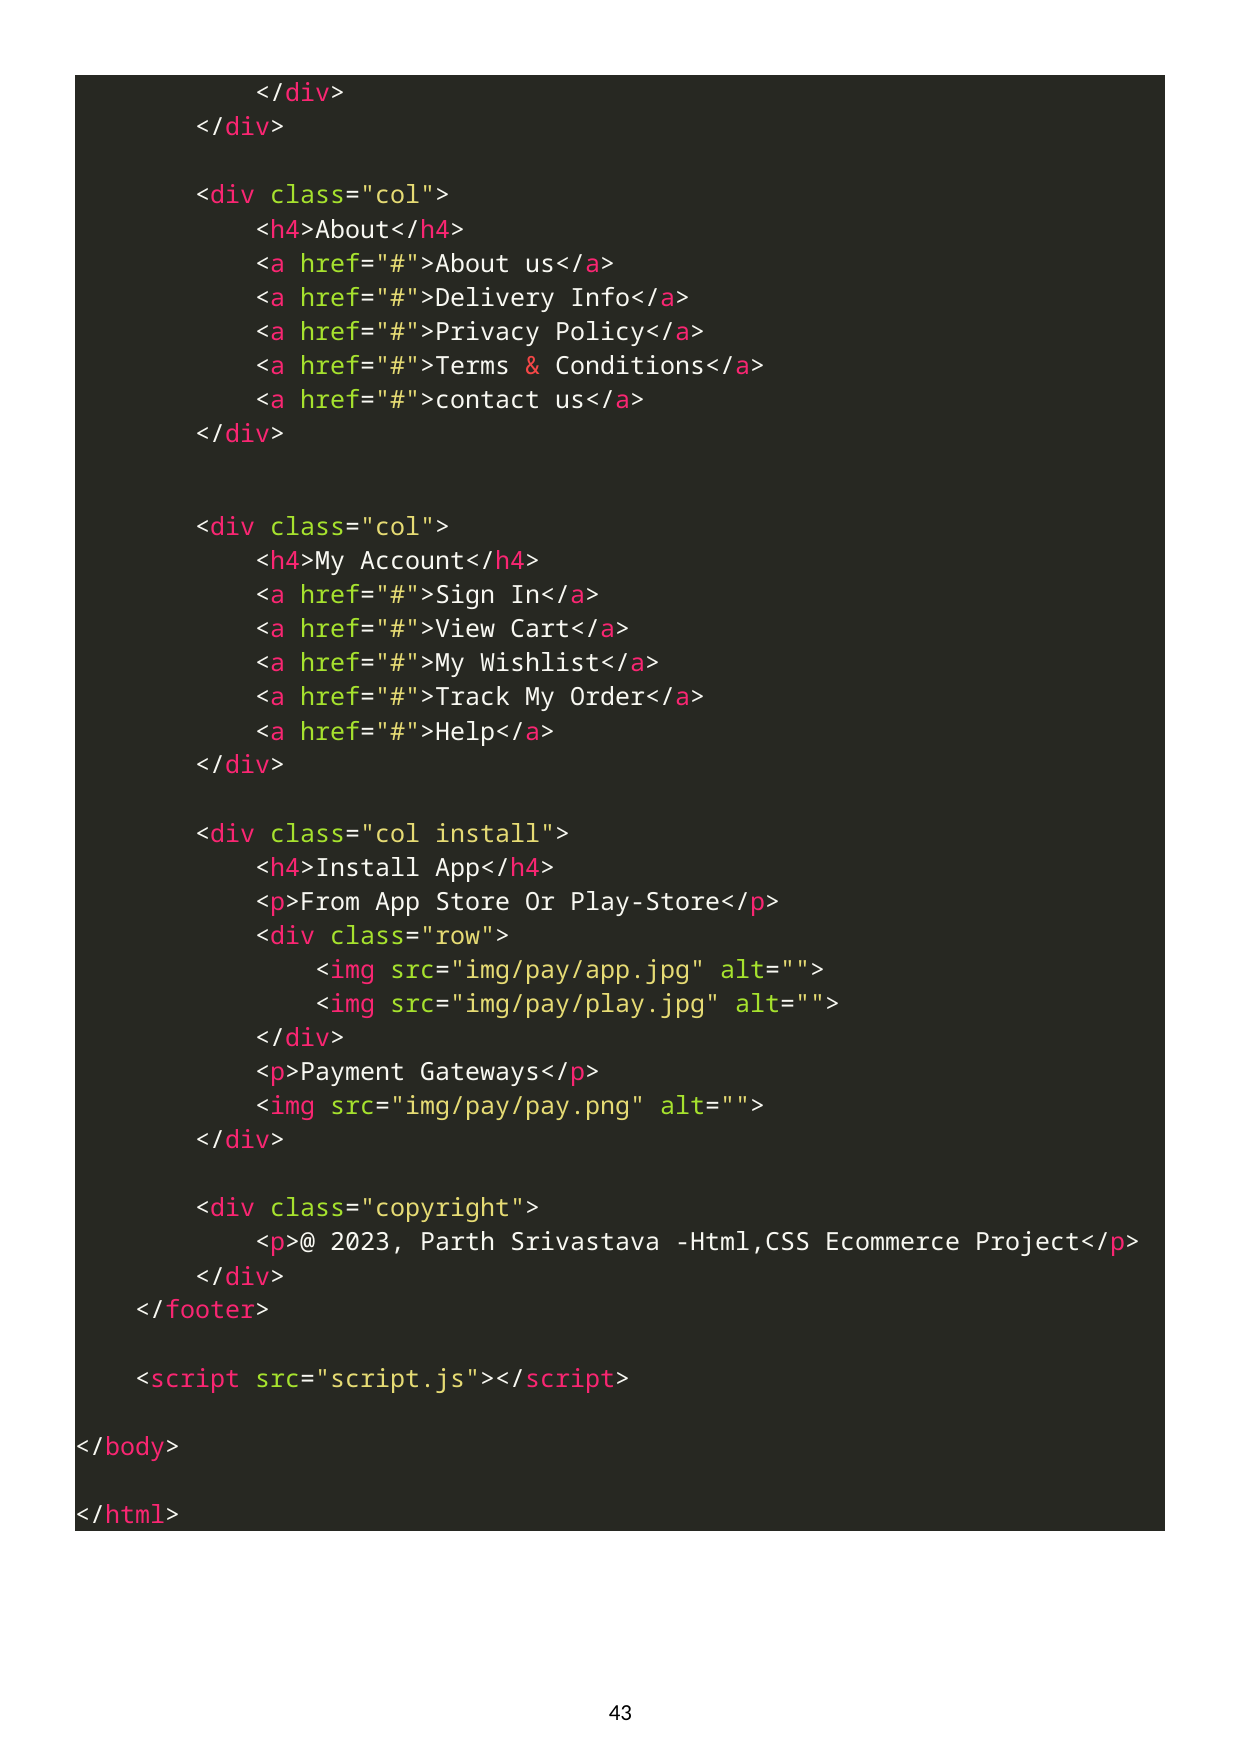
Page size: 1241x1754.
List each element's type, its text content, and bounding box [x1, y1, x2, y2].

text <a href="#">Help</a> [75, 713, 1165, 747]
text <a href="#">Delivery Info</a> [75, 279, 1165, 313]
text <div class="copyright"> [75, 1190, 1165, 1224]
text </html> [75, 1497, 1165, 1531]
text </div> [75, 109, 1165, 143]
text <a href="#">View Cart</a> [75, 611, 1165, 645]
text <a href="#">contact us</a> [75, 382, 1165, 416]
text <script src="script.js"></script> [75, 1360, 1165, 1394]
text <h4>Install App</h4> [75, 849, 1165, 883]
text </body> [75, 1428, 1165, 1462]
text <a href="#">Privacy Policy</a> [75, 313, 1165, 347]
text </div> [75, 1020, 1165, 1054]
text <div class="col"> [75, 509, 1165, 543]
text </div> [75, 747, 1165, 781]
text <p>@ 2023, Parth Srivastava -Html,CSS Ecommerce Project</p> [75, 1224, 1165, 1258]
text <div class="row"> [75, 917, 1165, 952]
text </footer> [75, 1292, 1165, 1326]
text <div class="col install"> [75, 815, 1165, 849]
text </div> [75, 1122, 1165, 1156]
text <a href="#">Sign In</a> [75, 577, 1165, 611]
text <div class="col"> [75, 177, 1165, 211]
text <p>Payment Gateways</p> [75, 1054, 1165, 1088]
text <img src="img/pay/pay.png" alt=""> [75, 1088, 1165, 1122]
text <h4>About</h4> [75, 211, 1165, 245]
text <a href="#">About us</a> [75, 245, 1165, 279]
text <img src="img/pay/app.jpg" alt=""> [75, 952, 1165, 986]
text <img src="img/pay/play.jpg" alt=""> [75, 986, 1165, 1020]
text <p>From App Store Or Play-Store</p> [75, 883, 1165, 917]
text <a href="#">My Wishlist</a> [75, 645, 1165, 679]
text </div> [75, 75, 1165, 109]
text <a href="#">Terms & Conditions</a> [75, 347, 1165, 382]
text <h4>My Account</h4> [75, 543, 1165, 577]
text <a href="#">Track My Order</a> [75, 679, 1165, 713]
text </div> [75, 1258, 1165, 1292]
text </div> [75, 416, 1165, 450]
